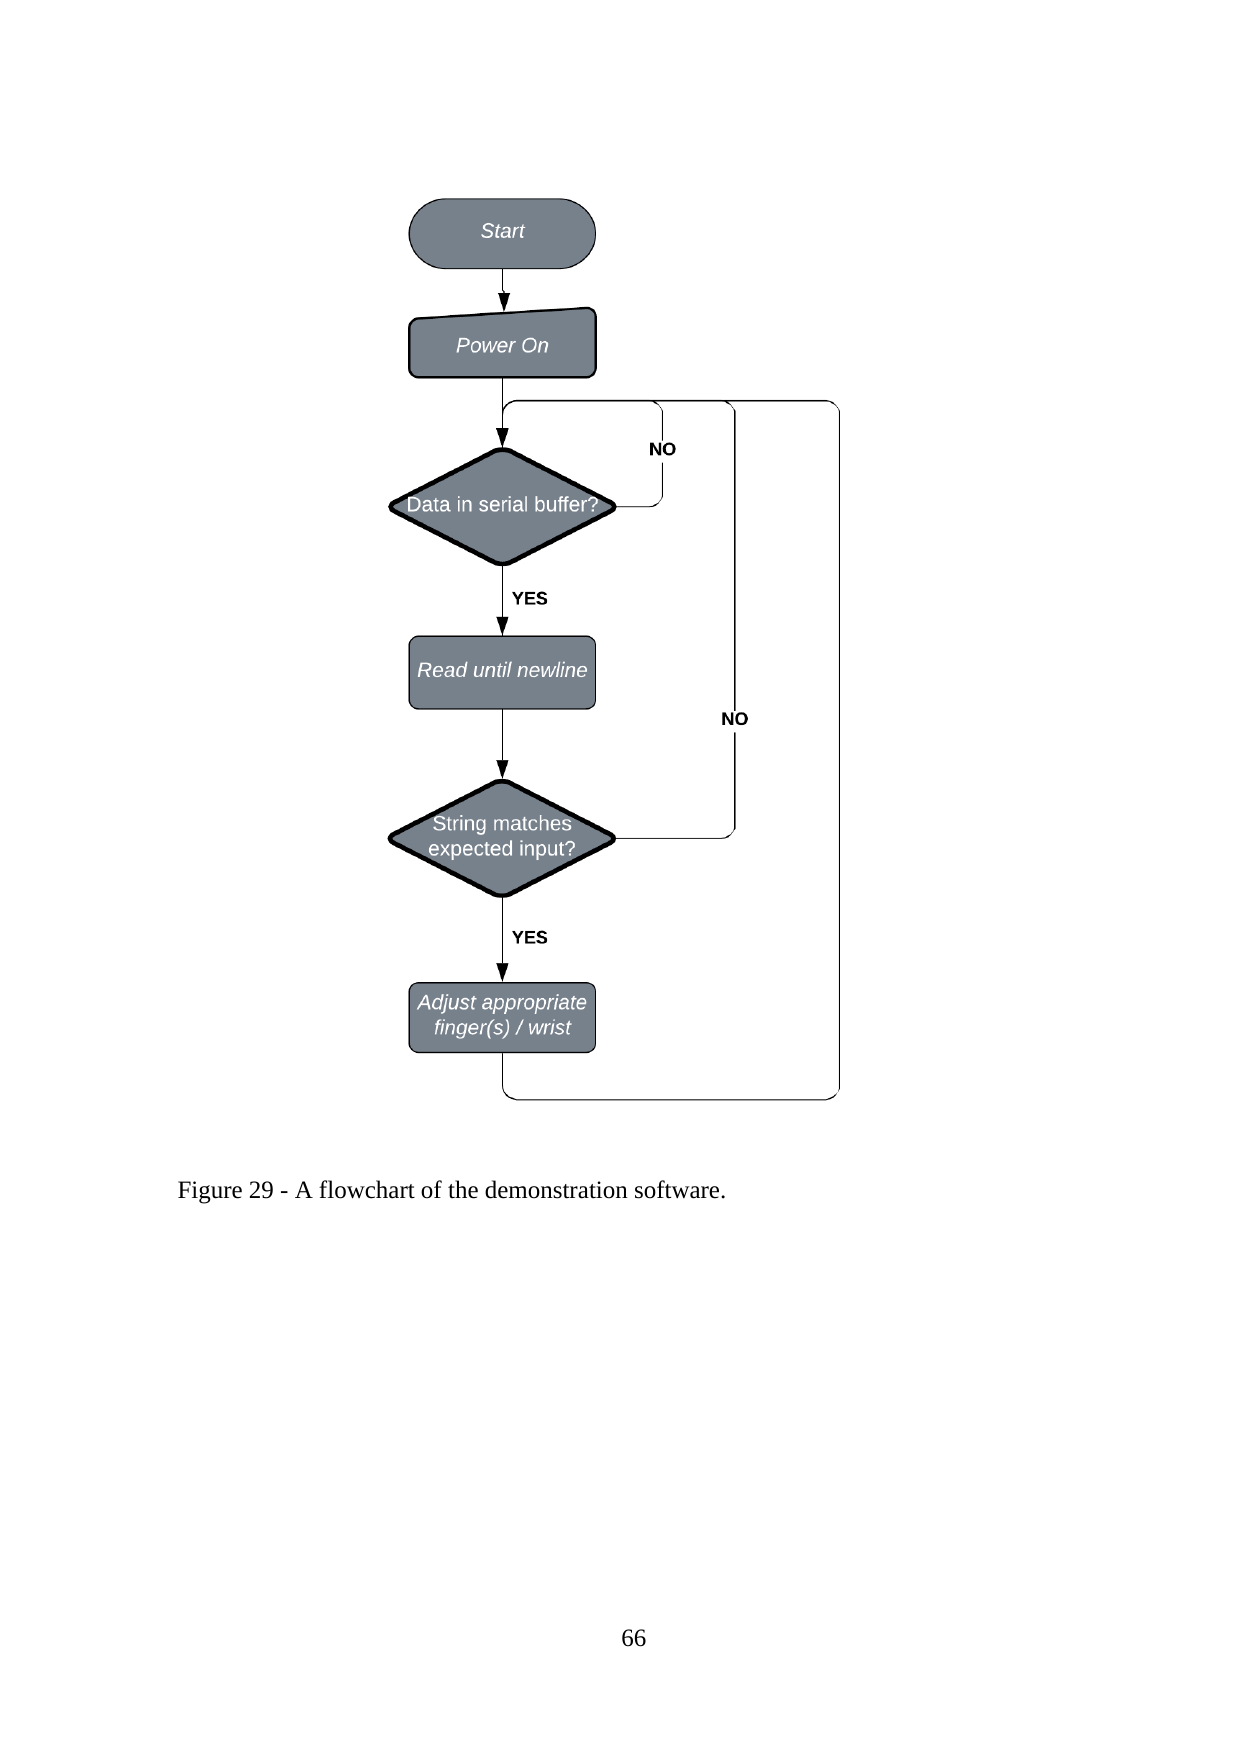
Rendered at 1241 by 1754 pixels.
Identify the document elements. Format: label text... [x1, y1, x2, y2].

picture [368, 177, 871, 1147]
text Figure - A flowchart of the demonstration software. [177, 1175, 1090, 1204]
